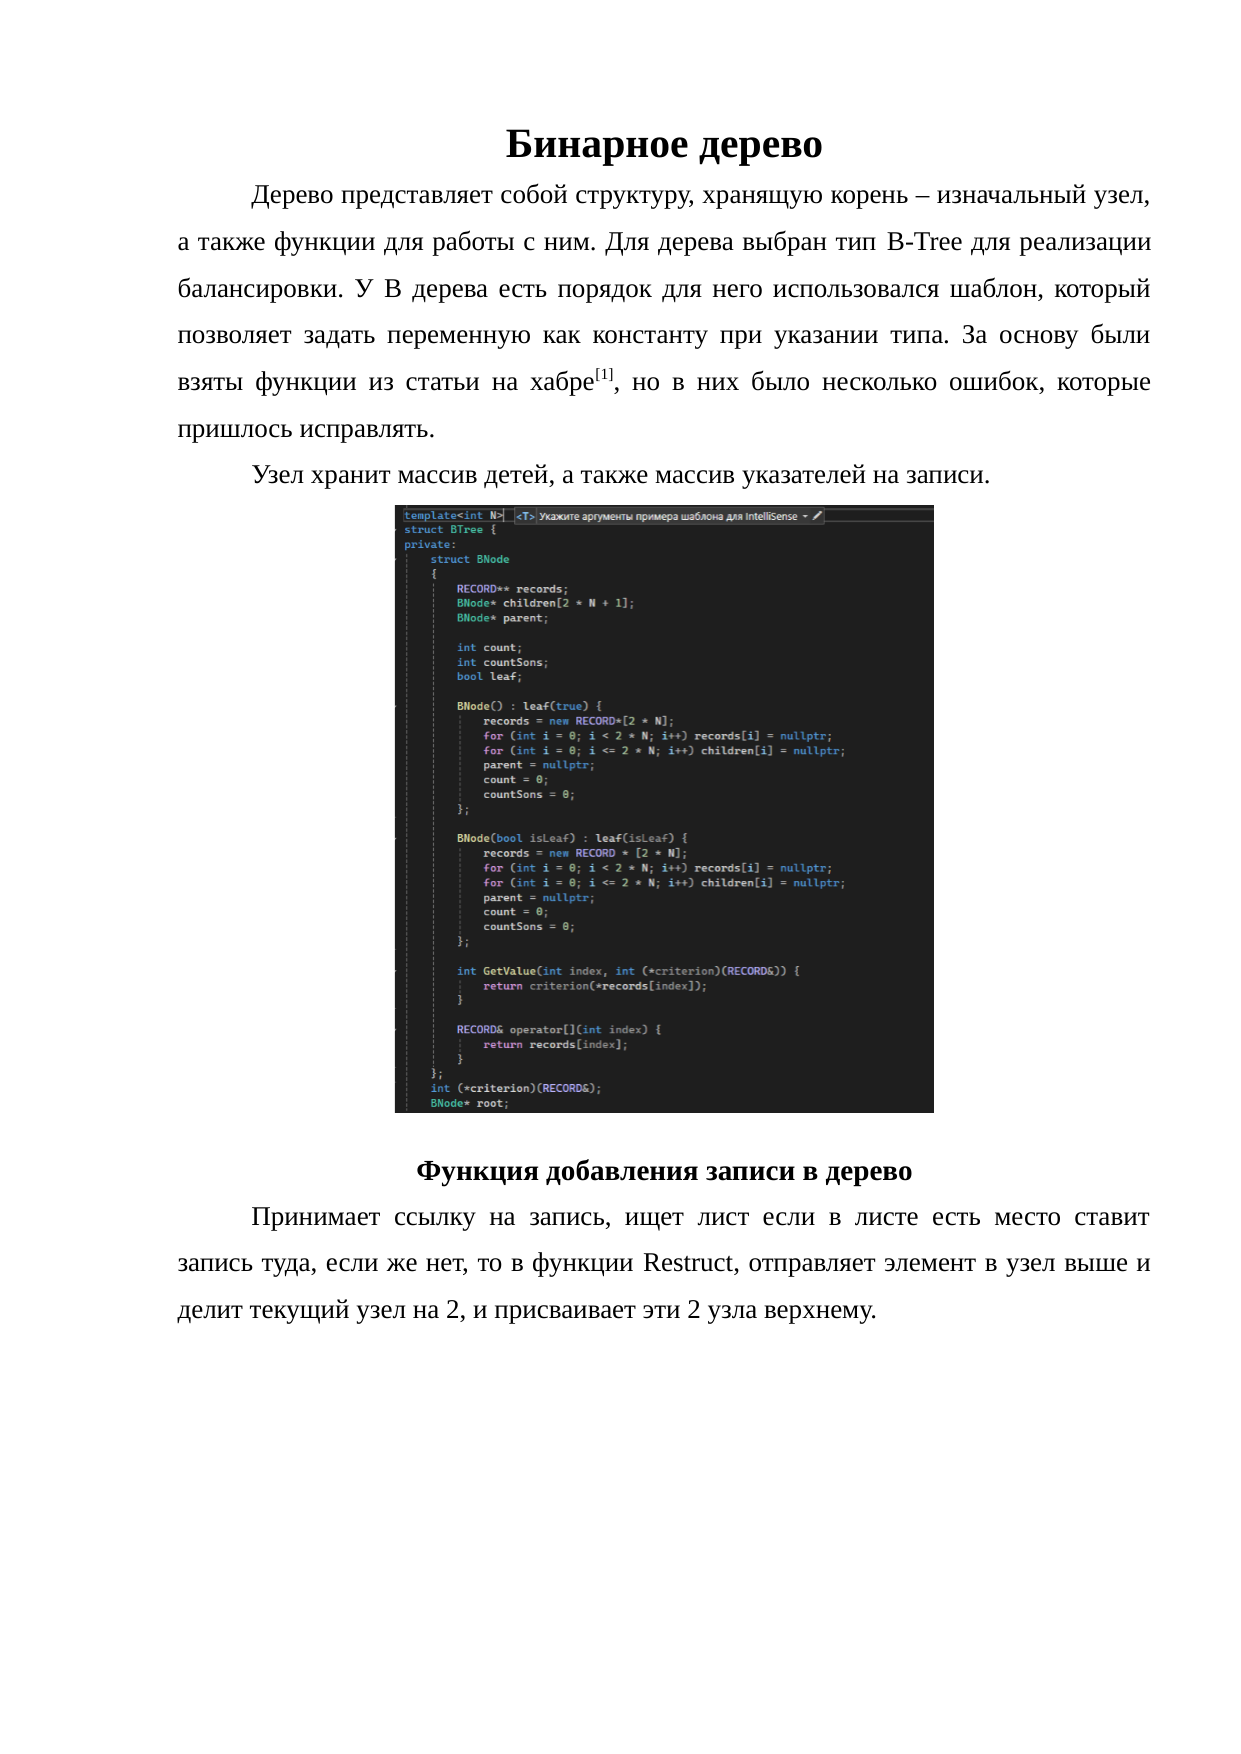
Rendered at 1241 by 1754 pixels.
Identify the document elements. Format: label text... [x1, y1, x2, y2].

subtitle Функция добавления записи в дерево [177, 1153, 1152, 1187]
text Принимает ссылку на запись, ищет лист если в листе есть место ставит запись туда, если же нет, то в функции Restruct, отправляет элемент в узел выше и делит текущий узел на 2, и присваивает эти 2 узла верхнему. [177, 1199, 1152, 1324]
text Дерево представляет собой структуру, хранящую корень – изначальный узел, а также функции для работы с ним. Для дерева выбран тип B-Tree для реализации балансировки. У B дерева есть порядок для него использовался шаблон, который позволяет задать переменную как константу при указании типа. За основу были взяты функции из статьи на хабре[1], но в них было несколько ошибок, которые пришлось исправлять. [177, 178, 1152, 443]
picture [394, 505, 934, 1113]
subtitle Бинарное дерево [177, 118, 1152, 166]
text Узел хранит массив детей, а также массив указателей на записи. [177, 458, 1152, 490]
